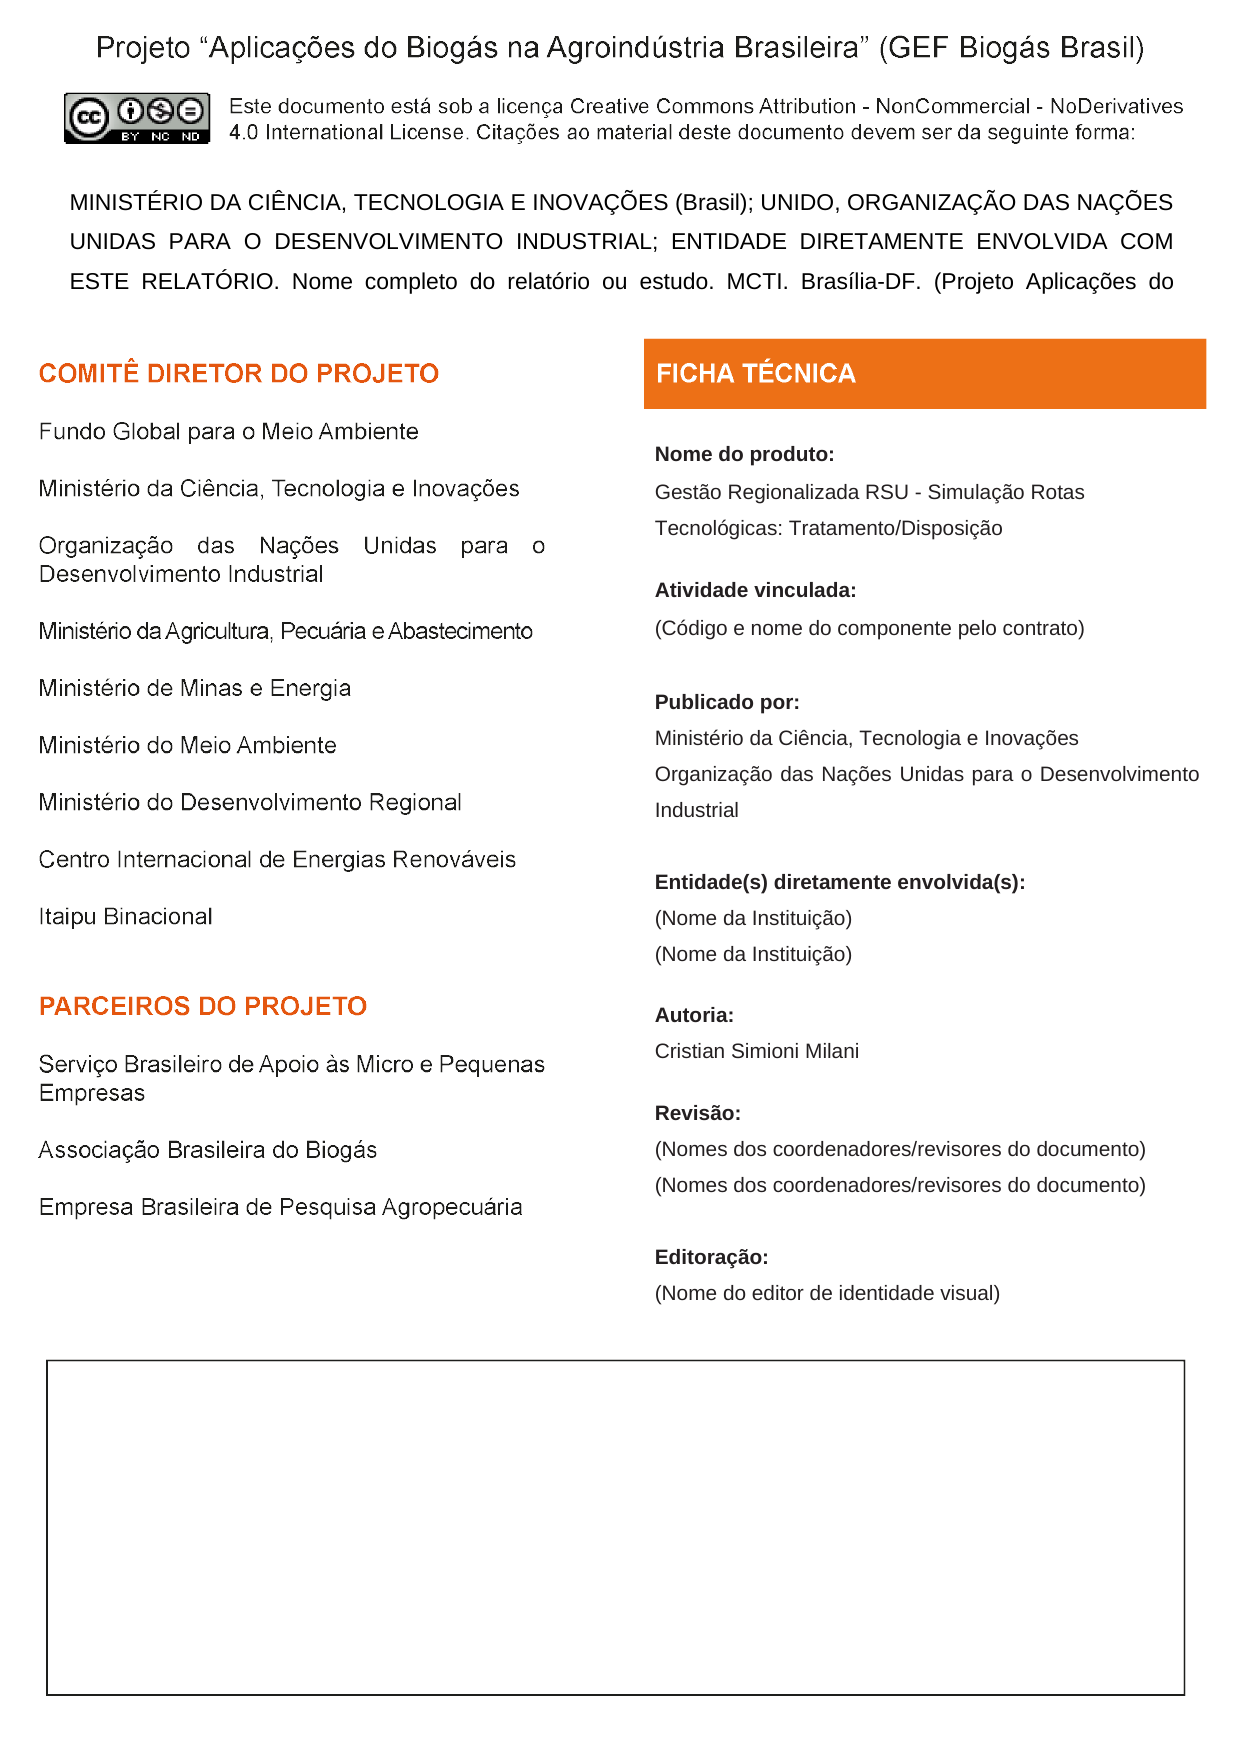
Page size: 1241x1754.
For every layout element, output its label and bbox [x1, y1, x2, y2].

picture [38, 32, 1207, 1696]
